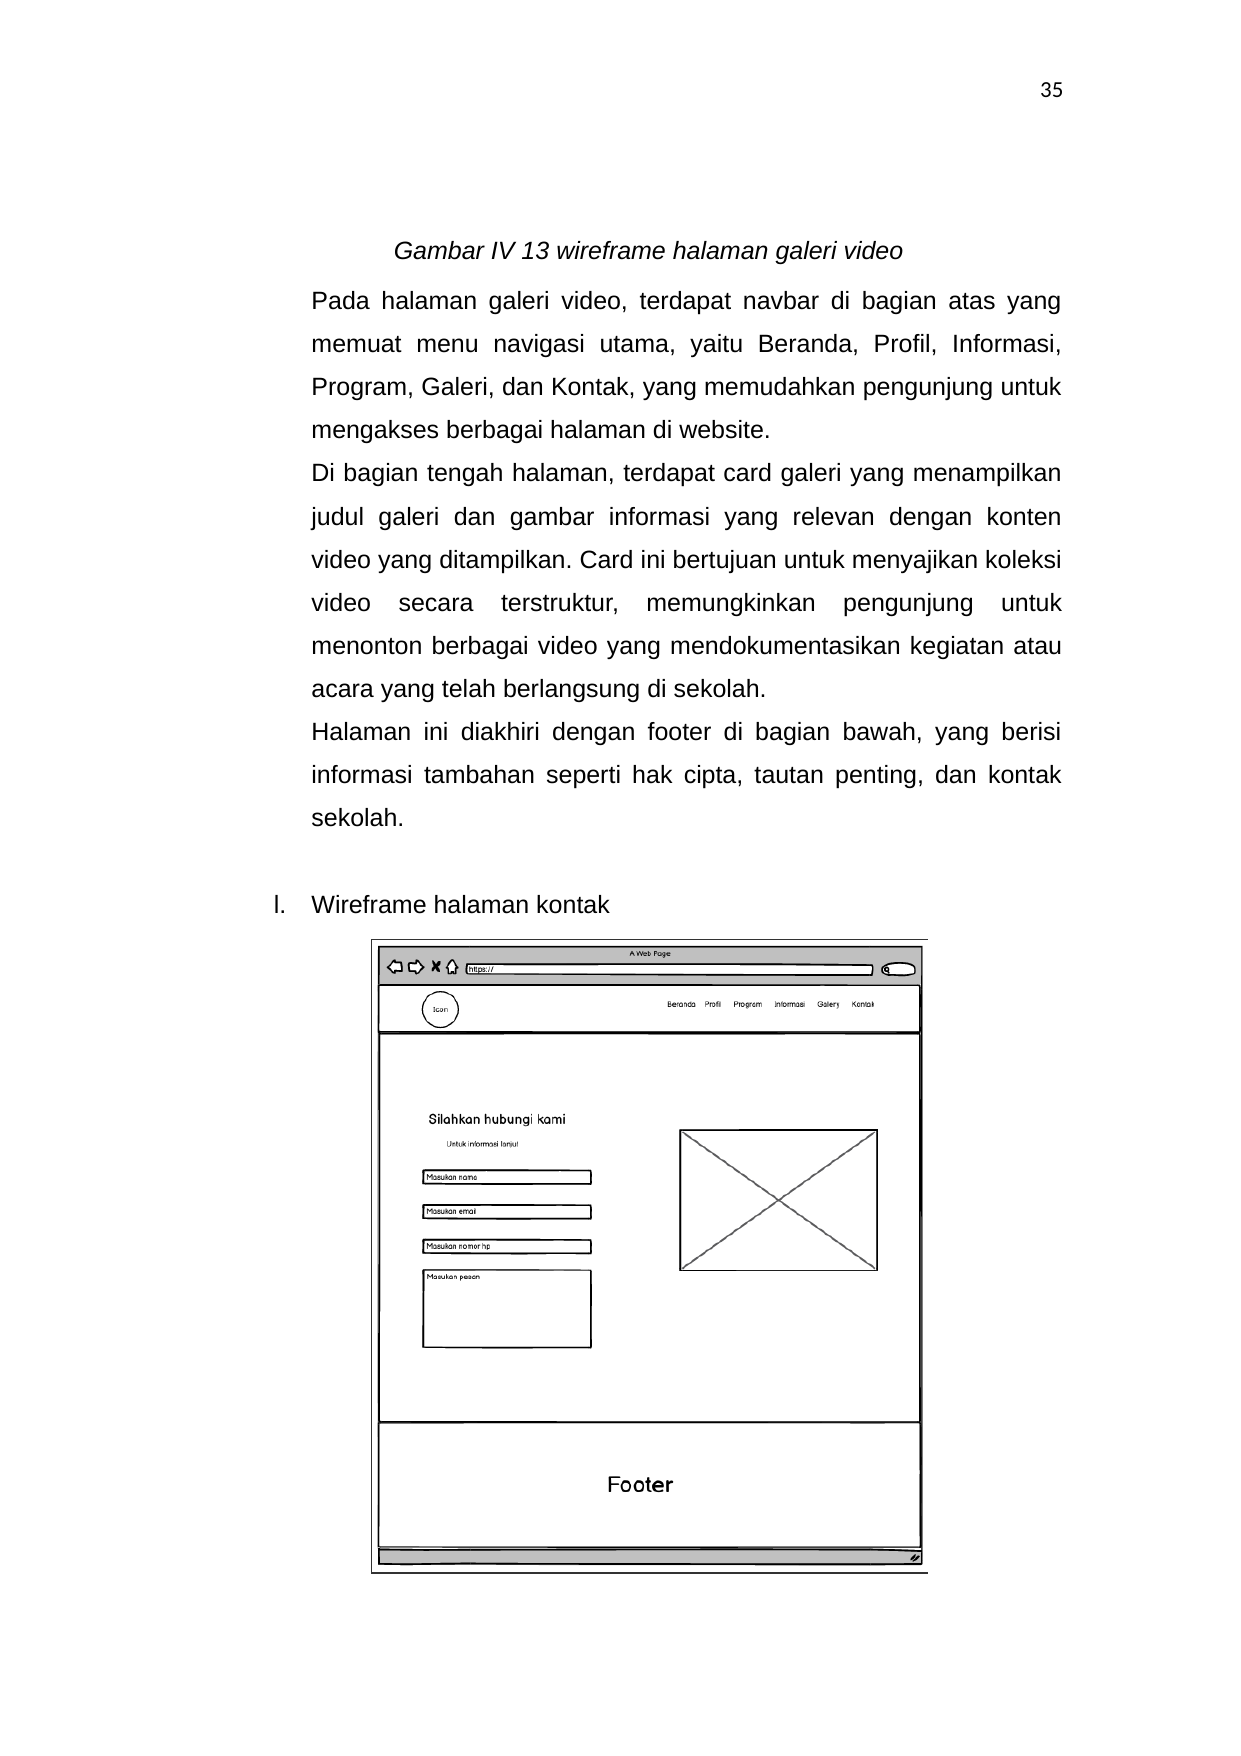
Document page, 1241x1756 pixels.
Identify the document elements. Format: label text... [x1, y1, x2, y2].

list Pada halaman galeri video, terdapat navbar di bagian atas yang memuat menu navigasi utama, yaitu Beranda, Profil, Informasi, Program, Galeri, dan Kontak, yang memudahkan pengunjung untuk mengakses berbagai halaman di website. [311, 286, 1063, 444]
picture [371, 939, 928, 1574]
list Di bagian tengah halaman, terdapat card galeri yang menampilkan judul galeri dan gambar informasi yang relevan dengan konten video yang ditampilkan. Card ini bertujuan untuk menyajikan koleksi video secara terstruktur, memungkinkan pengunjung untuk menonton berbagai video yang mendokumentasikan kegiatan atau acara yang telah berlangsung di sekolah. [311, 458, 1063, 703]
list Wireframe halaman kontak [274, 889, 1063, 918]
list Halaman ini diakhiri dengan footer di bagian bawah, yang berisi informasi tambahan seperti hak cipta, tautan penting, dan kontak sekolah. [311, 717, 1063, 832]
text Gambar IV 13 wireframe halaman galeri video [236, 236, 1063, 265]
